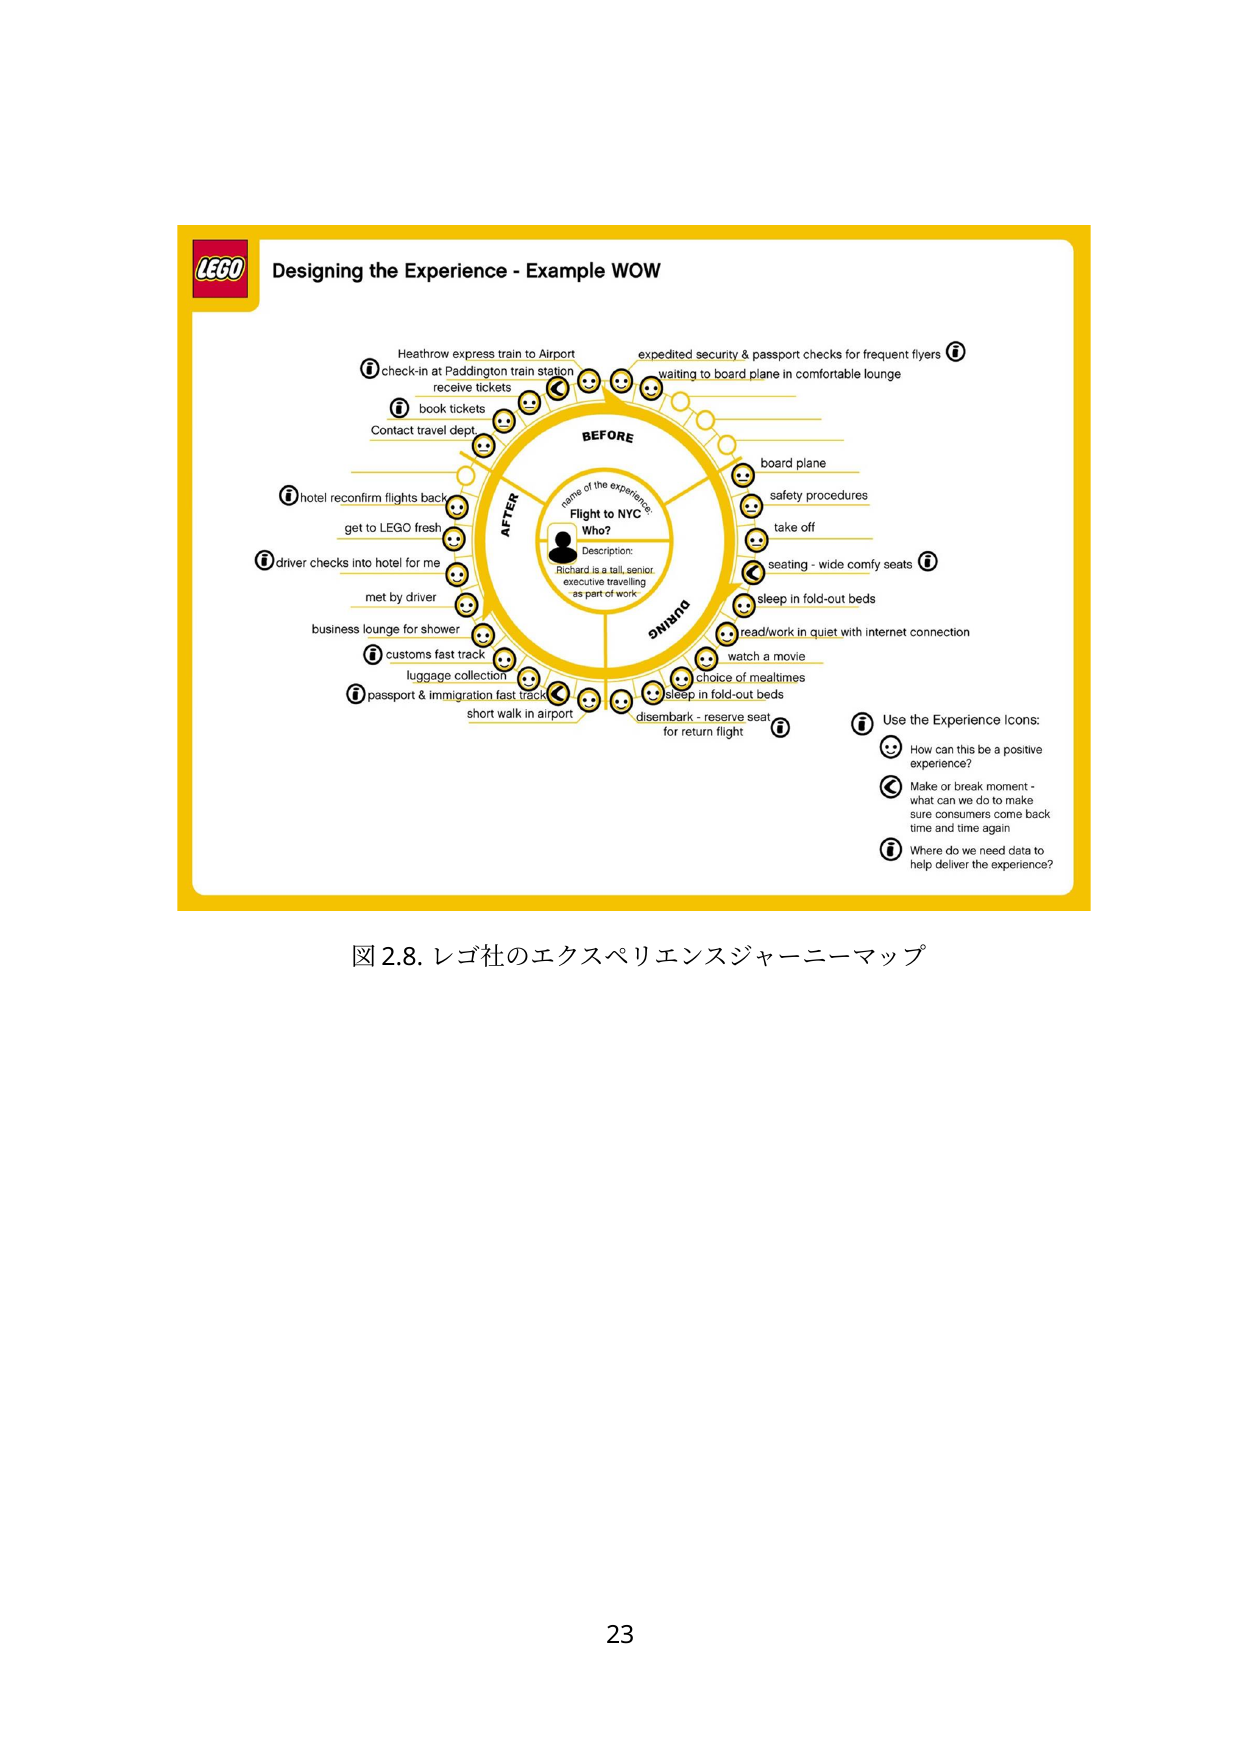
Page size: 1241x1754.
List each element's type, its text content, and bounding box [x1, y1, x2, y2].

list 図2.8. レゴ社のエクスペリエンスジャーニーマップ [215, 933, 1063, 975]
picture [177, 225, 1091, 911]
